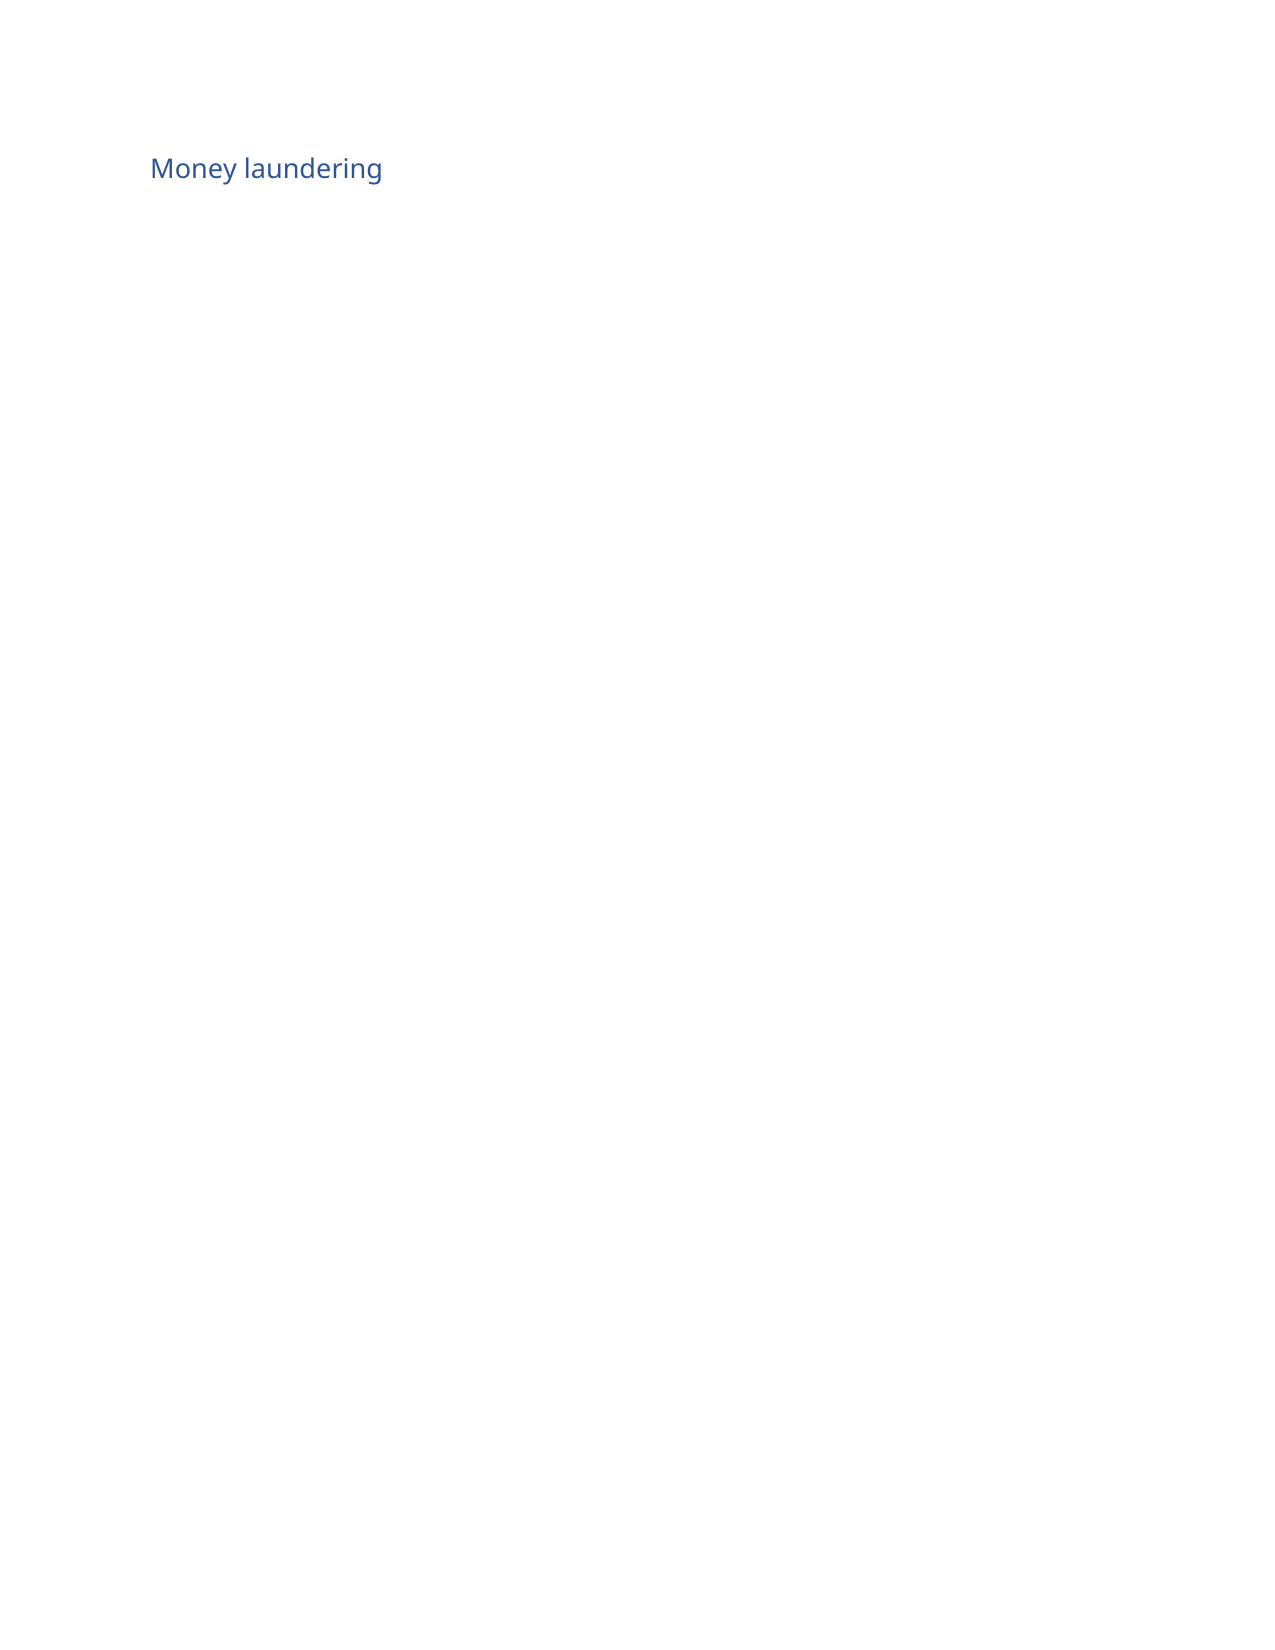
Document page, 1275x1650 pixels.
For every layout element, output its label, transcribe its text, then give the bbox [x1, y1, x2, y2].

subtitle Money laundering [150, 150, 1125, 187]
